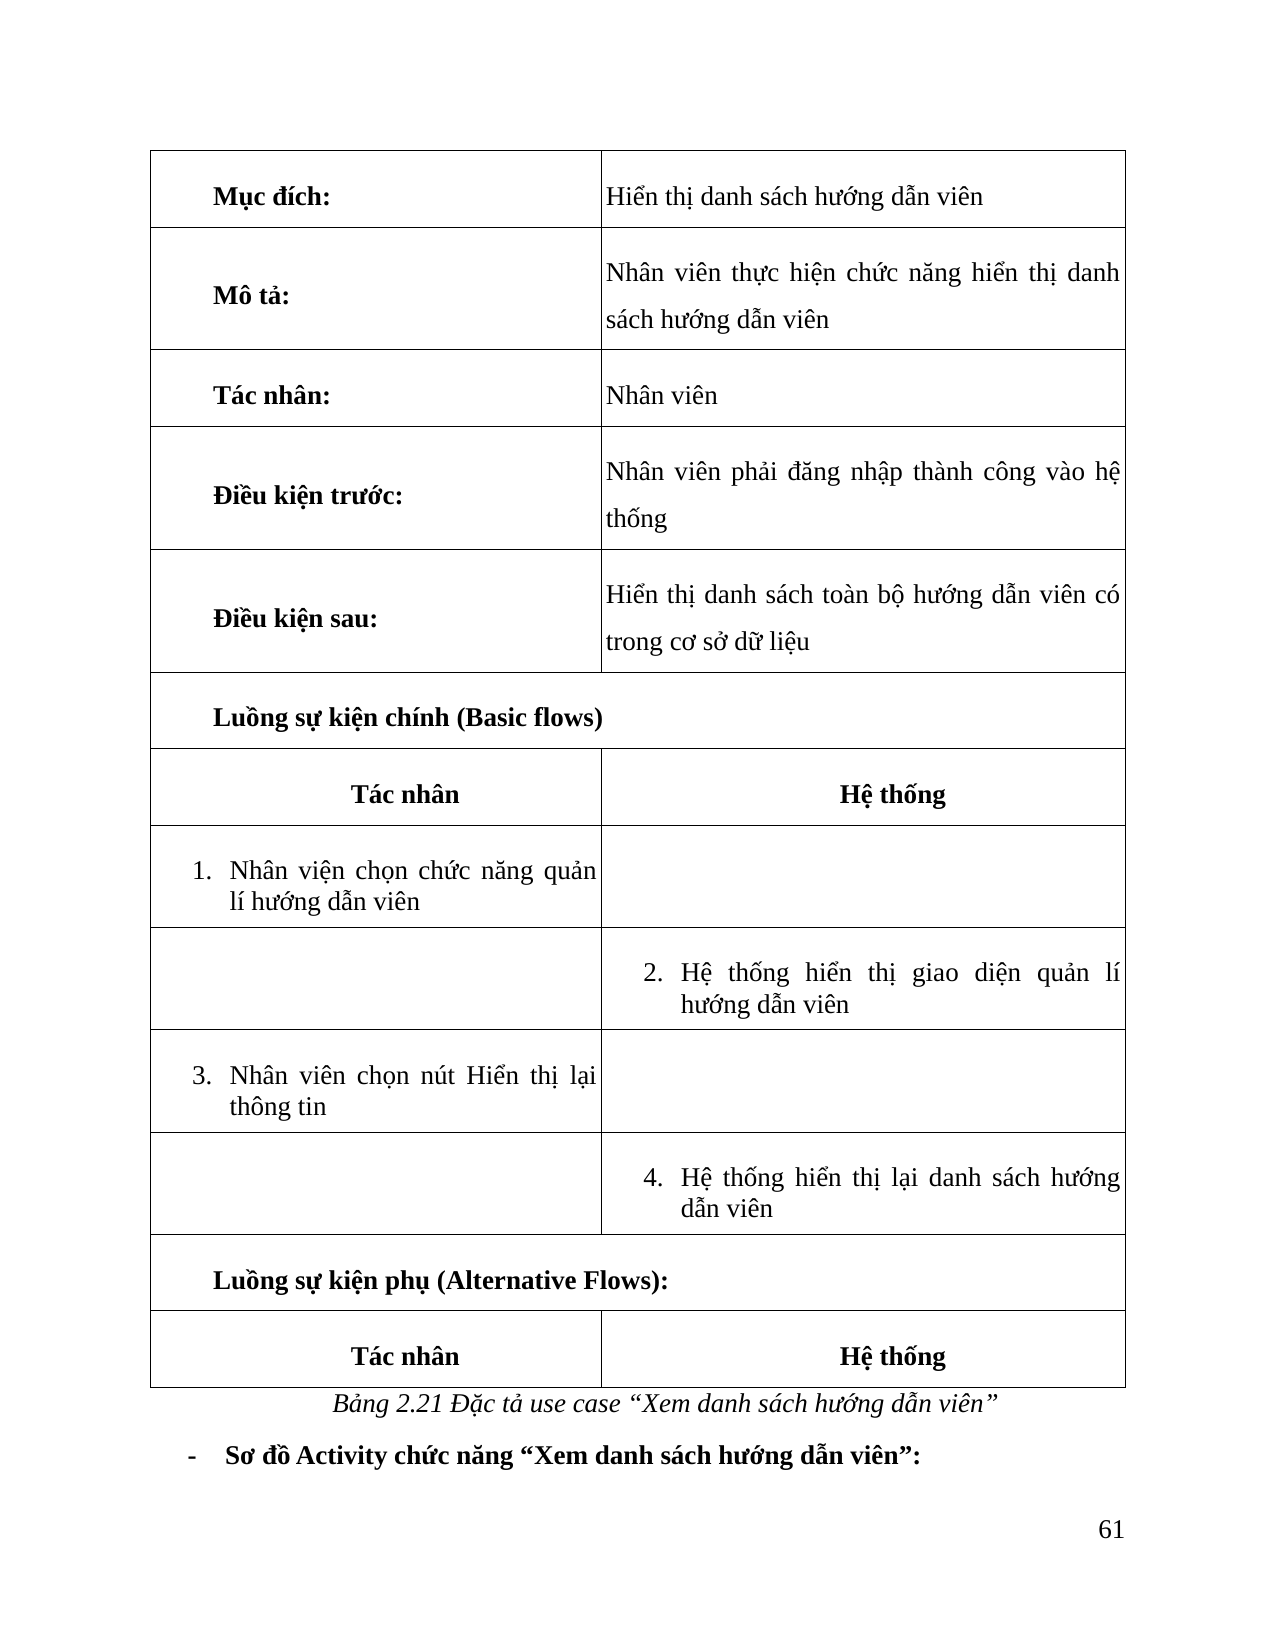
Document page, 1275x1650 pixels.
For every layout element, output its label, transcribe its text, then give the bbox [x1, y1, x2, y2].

table_cell [151, 1133, 601, 1234]
table_cell Điều kiện sau: [151, 550, 601, 672]
table_cell Mô tả: [151, 228, 601, 349]
table_cell Tác nhân [151, 1311, 601, 1387]
table_cell Điều kiện trước: [151, 427, 601, 549]
list Sơ đồ Activity chức năng “Xem danh sách hướng dẫn viên”: [187, 1439, 1125, 1470]
text Bảng 2.21 Đặc tả use case “Xem danh sách hướng dẫn viên” [150, 1388, 1125, 1418]
table_cell Nhân viên thực hiện chức năng hiển thị danh sách hướng dẫn viên [602, 228, 1125, 349]
table_cell Tác nhân [151, 749, 601, 824]
table_cell Nhân viên [602, 350, 1125, 426]
table_cell [602, 826, 1125, 927]
table_cell [602, 1030, 1125, 1132]
table_cell Luồng sự kiện chính (Basic flows) [151, 673, 1125, 748]
table_cell Luồng sự kiện phụ (Alternative Flows): [151, 1235, 1125, 1310]
table_cell Nhân viên phải đăng nhập thành công vào hệ thống [602, 427, 1125, 549]
table_cell [151, 928, 601, 1029]
table_cell Hiển thị danh sách hướng dẫn viên [602, 151, 1125, 226]
table_cell Hiển thị danh sách toàn bộ hướng dẫn viên có trong cơ sở dữ liệu [602, 550, 1125, 672]
table_cell Hệ thống hiển thị giao diện quản lí hướng dẫn viên [602, 928, 1125, 1029]
table_cell Tác nhân: [151, 350, 601, 426]
table_cell Hệ thống [602, 749, 1125, 824]
table_cell Mục đích: [151, 151, 601, 226]
table_cell Hệ thống [602, 1311, 1125, 1387]
table_cell Nhân viên chọn nút Hiển thị lại thông tin [151, 1030, 601, 1132]
table_cell Hệ thống hiển thị lại danh sách hướng dẫn viên [602, 1133, 1125, 1234]
table_cell Nhân viện chọn chức năng quản lí hướng dẫn viên [151, 826, 601, 927]
